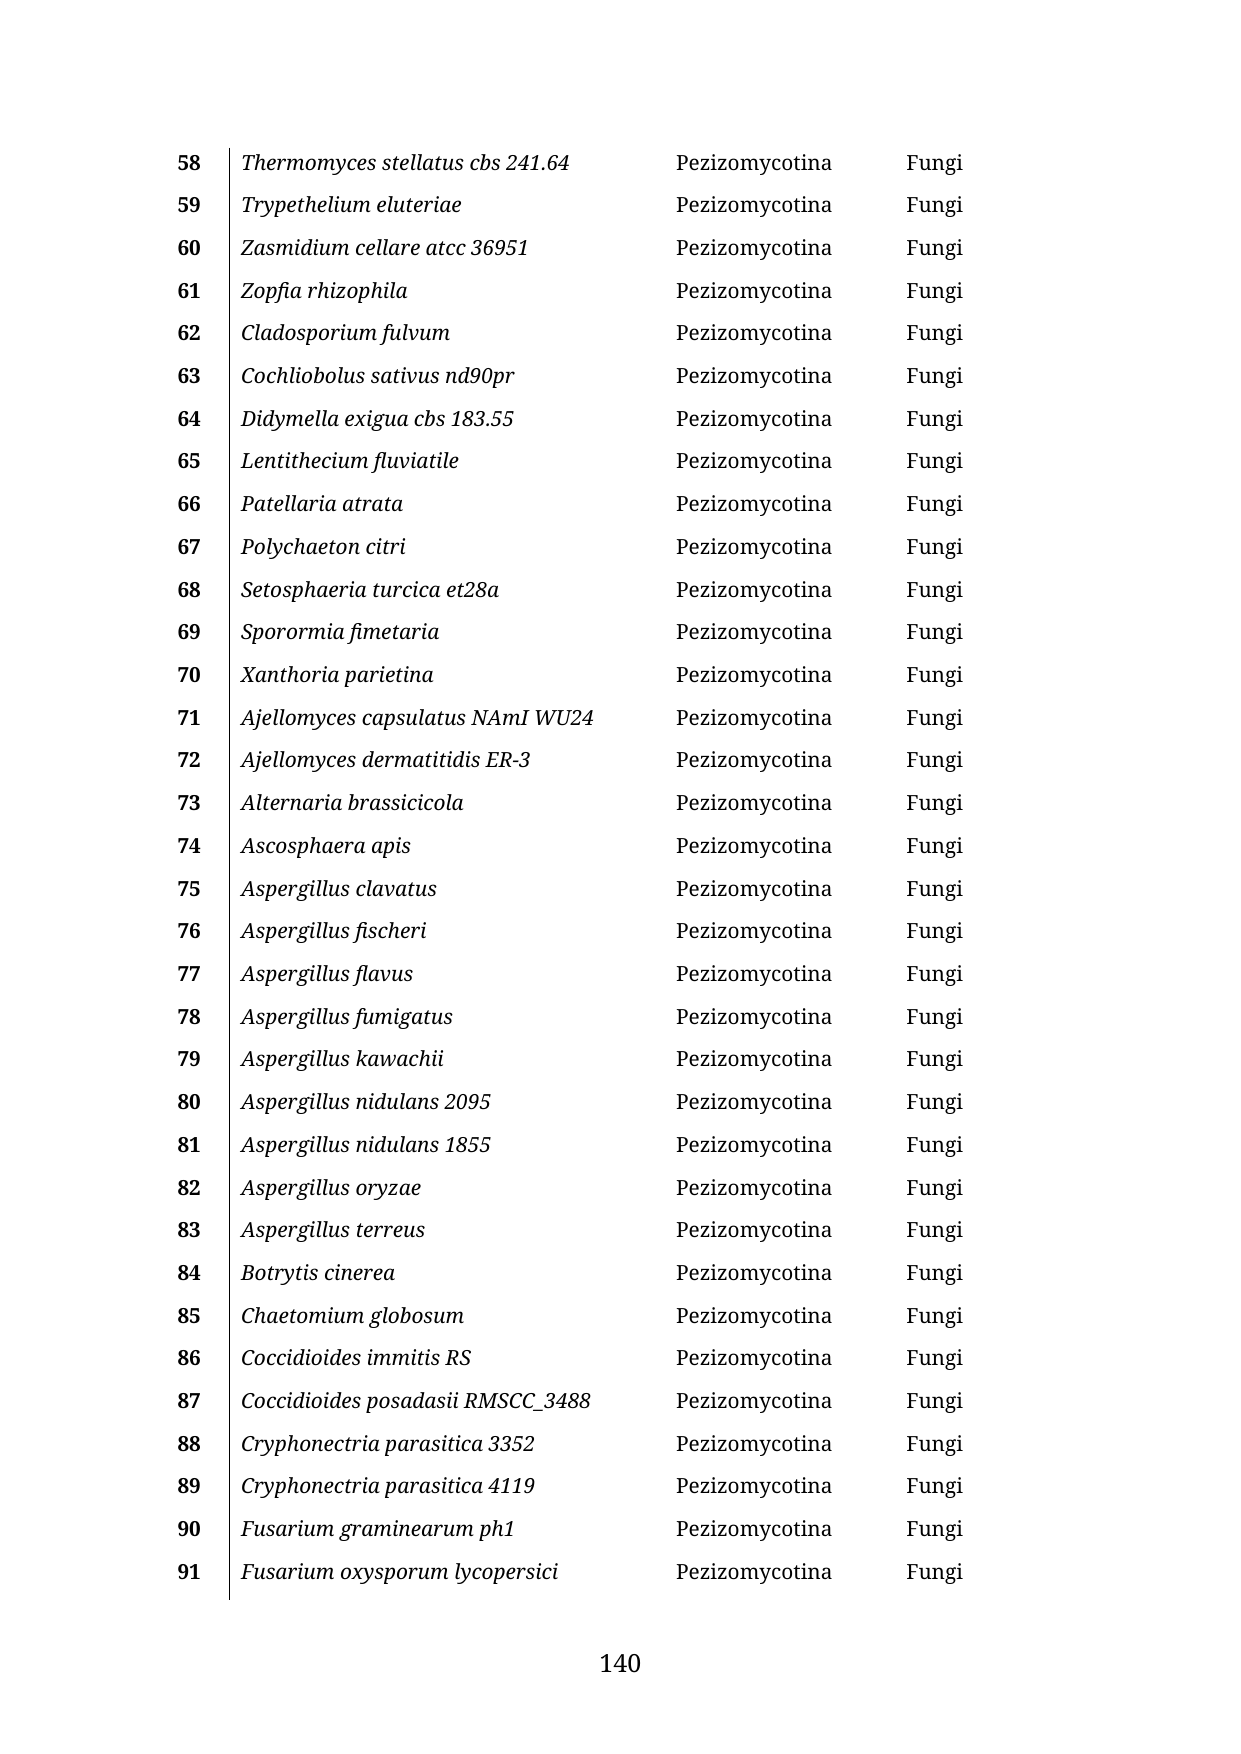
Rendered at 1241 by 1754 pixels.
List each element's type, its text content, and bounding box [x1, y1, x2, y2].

table_cell Fungi [895, 489, 1107, 532]
table_cell Pezizomycotina [665, 916, 895, 959]
table_cell Pezizomycotina [665, 575, 895, 617]
table_cell Fungi [895, 1002, 1107, 1044]
table_cell Zopfia rhizophila [230, 276, 664, 318]
table_cell Pezizomycotina [665, 831, 895, 874]
table_cell Pezizomycotina [665, 874, 895, 916]
table_cell 73 [166, 788, 229, 831]
table_cell Pezizomycotina [665, 532, 895, 575]
table_cell 91 [166, 1557, 229, 1600]
table_cell Pezizomycotina [665, 1386, 895, 1429]
table_cell Ajellomyces capsulatus NAmI WU24 [230, 703, 664, 746]
table_cell Coccidioides posadasii RMSCC_3488 [230, 1386, 664, 1429]
table_cell Fungi [895, 1215, 1107, 1258]
table_cell Fungi [895, 319, 1107, 361]
table_cell Fungi [895, 1344, 1107, 1386]
table_cell Fungi [895, 1301, 1107, 1343]
table_cell 74 [166, 831, 229, 874]
table_cell Fungi [895, 233, 1107, 276]
table_cell Coccidioides immitis RS [230, 1344, 664, 1386]
table_cell 85 [166, 1301, 229, 1343]
table_cell Pezizomycotina [665, 788, 895, 831]
table_cell Fungi [895, 703, 1107, 746]
table_cell Fungi [895, 746, 1107, 788]
table_cell Lentithecium fluviatile [230, 447, 664, 489]
table_cell Pezizomycotina [665, 1215, 895, 1258]
table_cell 83 [166, 1215, 229, 1258]
table_cell Fungi [895, 404, 1107, 447]
table_cell 64 [166, 404, 229, 447]
table_cell Pezizomycotina [665, 959, 895, 1002]
table_cell Fungi [895, 618, 1107, 660]
table_cell Xanthoria parietina [230, 660, 664, 703]
table_cell Thermomyces stellatus cbs 241.64 [230, 148, 664, 190]
table_cell Cryphonectria parasitica 3352 [230, 1429, 664, 1472]
table_cell Fungi [895, 1472, 1107, 1514]
table_cell Pezizomycotina [665, 1173, 895, 1215]
table_cell Pezizomycotina [665, 1087, 895, 1130]
table_cell Fungi [895, 532, 1107, 575]
table_cell Fusarium oxysporum lycopersici [230, 1557, 664, 1600]
table_cell Fungi [895, 1087, 1107, 1130]
table_cell Cryphonectria parasitica 4119 [230, 1472, 664, 1514]
table_cell 79 [166, 1045, 229, 1087]
table_cell Pezizomycotina [665, 703, 895, 746]
table_cell Fusarium graminearum ph1 [230, 1514, 664, 1557]
table_cell Fungi [895, 276, 1107, 318]
table_cell Fungi [895, 148, 1107, 190]
table_cell Pezizomycotina [665, 233, 895, 276]
table_cell Fungi [895, 1557, 1107, 1600]
table_cell Pezizomycotina [665, 447, 895, 489]
table_cell Fungi [895, 1045, 1107, 1087]
table_cell Aspergillus terreus [230, 1215, 664, 1258]
table_cell Aspergillus kawachii [230, 1045, 664, 1087]
table_cell Pezizomycotina [665, 1258, 895, 1301]
table_cell Pezizomycotina [665, 1002, 895, 1044]
table_cell Aspergillus oryzae [230, 1173, 664, 1215]
table_cell 76 [166, 916, 229, 959]
table_cell Pezizomycotina [665, 1130, 895, 1173]
table_cell 90 [166, 1514, 229, 1557]
table_cell Aspergillus nidulans 2095 [230, 1087, 664, 1130]
table_cell 75 [166, 874, 229, 916]
table_cell 86 [166, 1344, 229, 1386]
table_cell Pezizomycotina [665, 190, 895, 233]
table_cell Setosphaeria turcica et28a [230, 575, 664, 617]
table_cell Fungi [895, 447, 1107, 489]
table_cell Ajellomyces dermatitidis ER-3 [230, 746, 664, 788]
table_cell 78 [166, 1002, 229, 1044]
table_cell Fungi [895, 1258, 1107, 1301]
table_cell Pezizomycotina [665, 1429, 895, 1472]
table_cell 89 [166, 1472, 229, 1514]
table_cell Pezizomycotina [665, 404, 895, 447]
table_cell Aspergillus fischeri [230, 916, 664, 959]
table_cell 81 [166, 1130, 229, 1173]
table_cell Fungi [895, 1130, 1107, 1173]
table_cell Pezizomycotina [665, 148, 895, 190]
table_cell 59 [166, 190, 229, 233]
table_cell Pezizomycotina [665, 1557, 895, 1600]
table_cell Aspergillus clavatus [230, 874, 664, 916]
table_cell Pezizomycotina [665, 489, 895, 532]
table_cell Pezizomycotina [665, 1344, 895, 1386]
table_cell Didymella exigua cbs 183.55 [230, 404, 664, 447]
table_cell 58 [166, 148, 229, 190]
table_cell Aspergillus fumigatus [230, 1002, 664, 1044]
table_cell 77 [166, 959, 229, 1002]
table_cell Pezizomycotina [665, 1045, 895, 1087]
table_cell 66 [166, 489, 229, 532]
table_cell Fungi [895, 190, 1107, 233]
table_cell Aspergillus nidulans 1855 [230, 1130, 664, 1173]
table_cell Fungi [895, 831, 1107, 874]
table_cell Alternaria brassicicola [230, 788, 664, 831]
table_cell Fungi [895, 1386, 1107, 1429]
table_cell Pezizomycotina [665, 1514, 895, 1557]
table_cell Pezizomycotina [665, 1472, 895, 1514]
table_cell 70 [166, 660, 229, 703]
table_cell Cochliobolus sativus nd90pr [230, 361, 664, 404]
table_cell 88 [166, 1429, 229, 1472]
table_cell 63 [166, 361, 229, 404]
table_cell Fungi [895, 959, 1107, 1002]
table_cell 80 [166, 1087, 229, 1130]
table_cell Sporormia fimetaria [230, 618, 664, 660]
table_cell Chaetomium globosum [230, 1301, 664, 1343]
table_cell Pezizomycotina [665, 319, 895, 361]
table_cell Aspergillus flavus [230, 959, 664, 1002]
table_cell Zasmidium cellare atcc 36951 [230, 233, 664, 276]
table_cell Ascosphaera apis [230, 831, 664, 874]
table_cell 68 [166, 575, 229, 617]
table_cell Fungi [895, 916, 1107, 959]
table_cell Pezizomycotina [665, 746, 895, 788]
table_cell 87 [166, 1386, 229, 1429]
table_cell Fungi [895, 788, 1107, 831]
table_cell Fungi [895, 575, 1107, 617]
table_cell Polychaeton citri [230, 532, 664, 575]
table_cell Pezizomycotina [665, 1301, 895, 1343]
table_cell 62 [166, 319, 229, 361]
table_cell Fungi [895, 361, 1107, 404]
table_cell Pezizomycotina [665, 660, 895, 703]
table_cell Pezizomycotina [665, 618, 895, 660]
table_cell 67 [166, 532, 229, 575]
table_cell 84 [166, 1258, 229, 1301]
table_cell Fungi [895, 1429, 1107, 1472]
table_cell Botrytis cinerea [230, 1258, 664, 1301]
table_cell Pezizomycotina [665, 361, 895, 404]
table_cell 69 [166, 618, 229, 660]
table_cell 72 [166, 746, 229, 788]
table_cell Trypethelium eluteriae [230, 190, 664, 233]
table_cell Pezizomycotina [665, 276, 895, 318]
table_cell 61 [166, 276, 229, 318]
table_cell Patellaria atrata [230, 489, 664, 532]
table_cell 71 [166, 703, 229, 746]
table_cell 60 [166, 233, 229, 276]
table_cell Cladosporium fulvum [230, 319, 664, 361]
table_cell Fungi [895, 660, 1107, 703]
table_cell 65 [166, 447, 229, 489]
table_cell Fungi [895, 874, 1107, 916]
table_cell Fungi [895, 1514, 1107, 1557]
table_cell Fungi [895, 1173, 1107, 1215]
table_cell 82 [166, 1173, 229, 1215]
